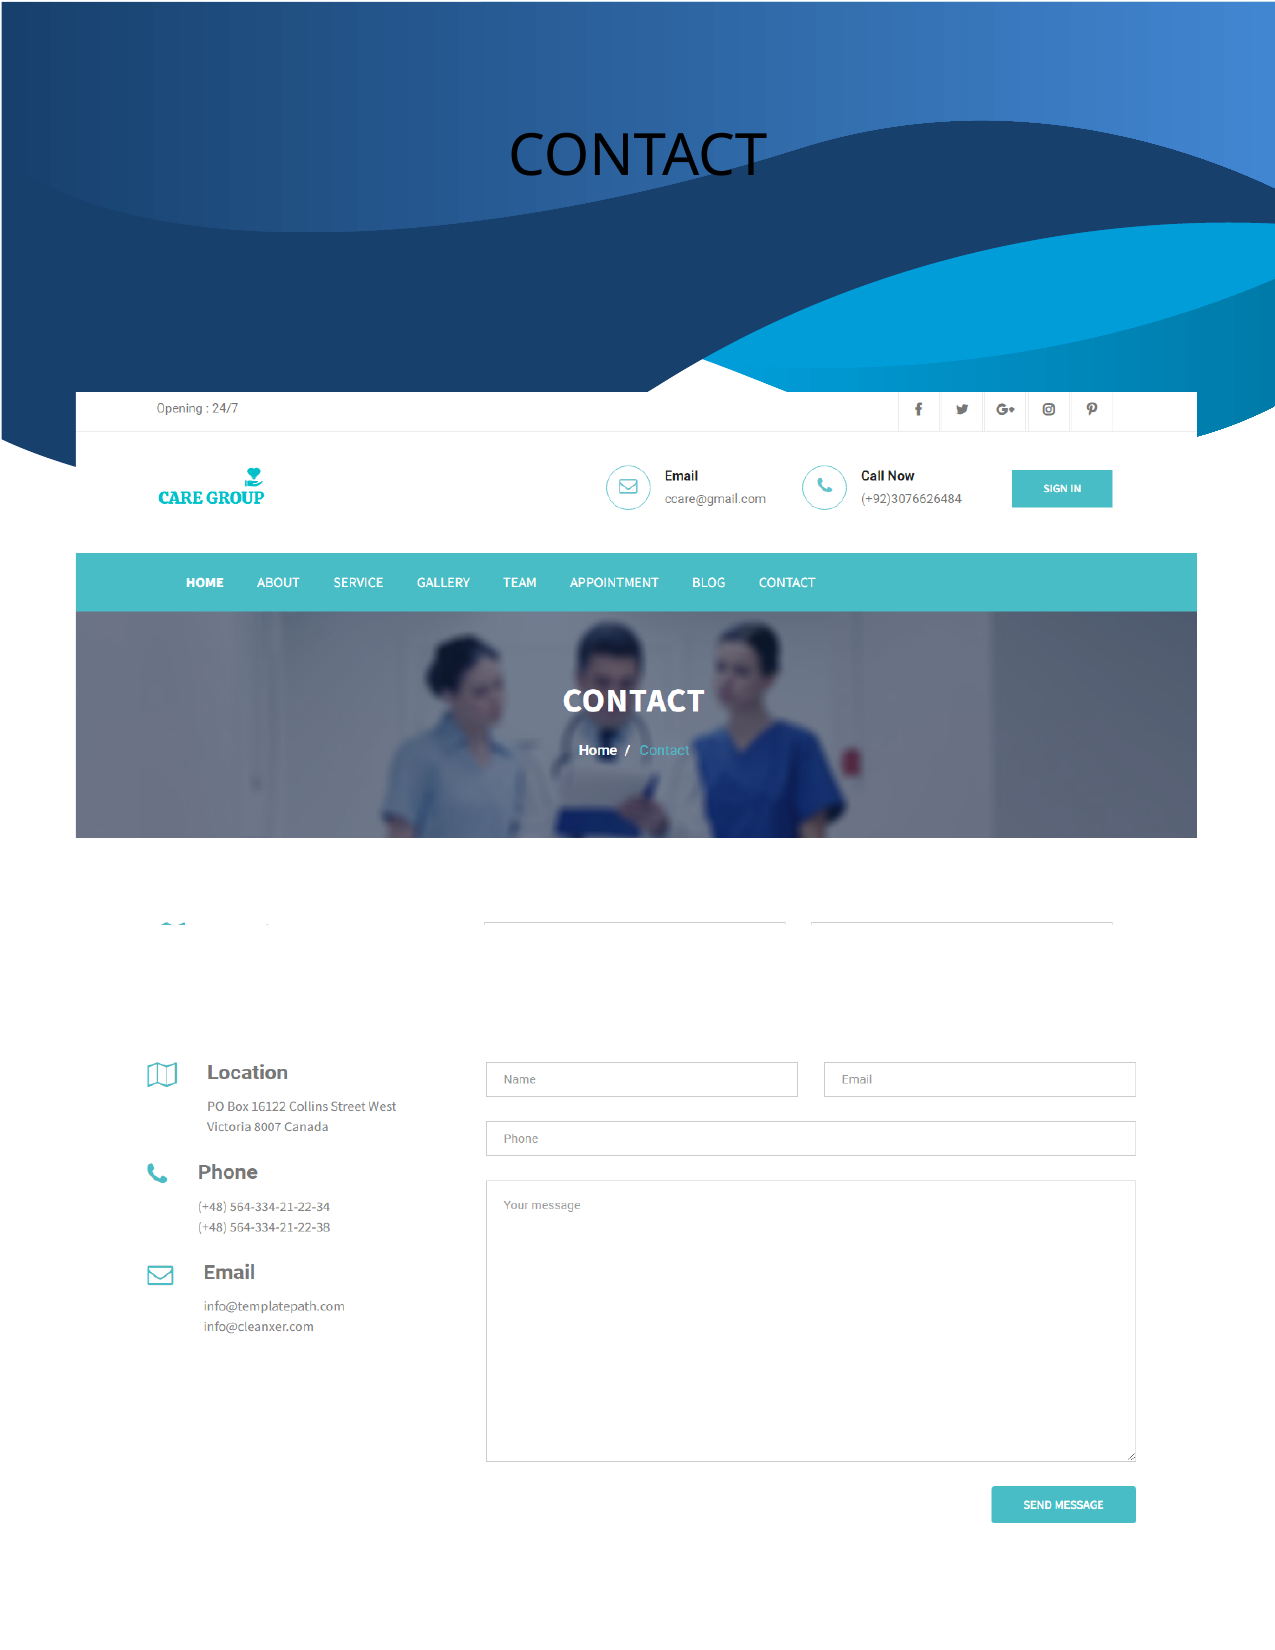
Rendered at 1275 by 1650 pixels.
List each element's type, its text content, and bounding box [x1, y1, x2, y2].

picture [75, 1037, 1196, 1556]
text CONTACT [150, 113, 1125, 193]
picture [75, 392, 1196, 924]
